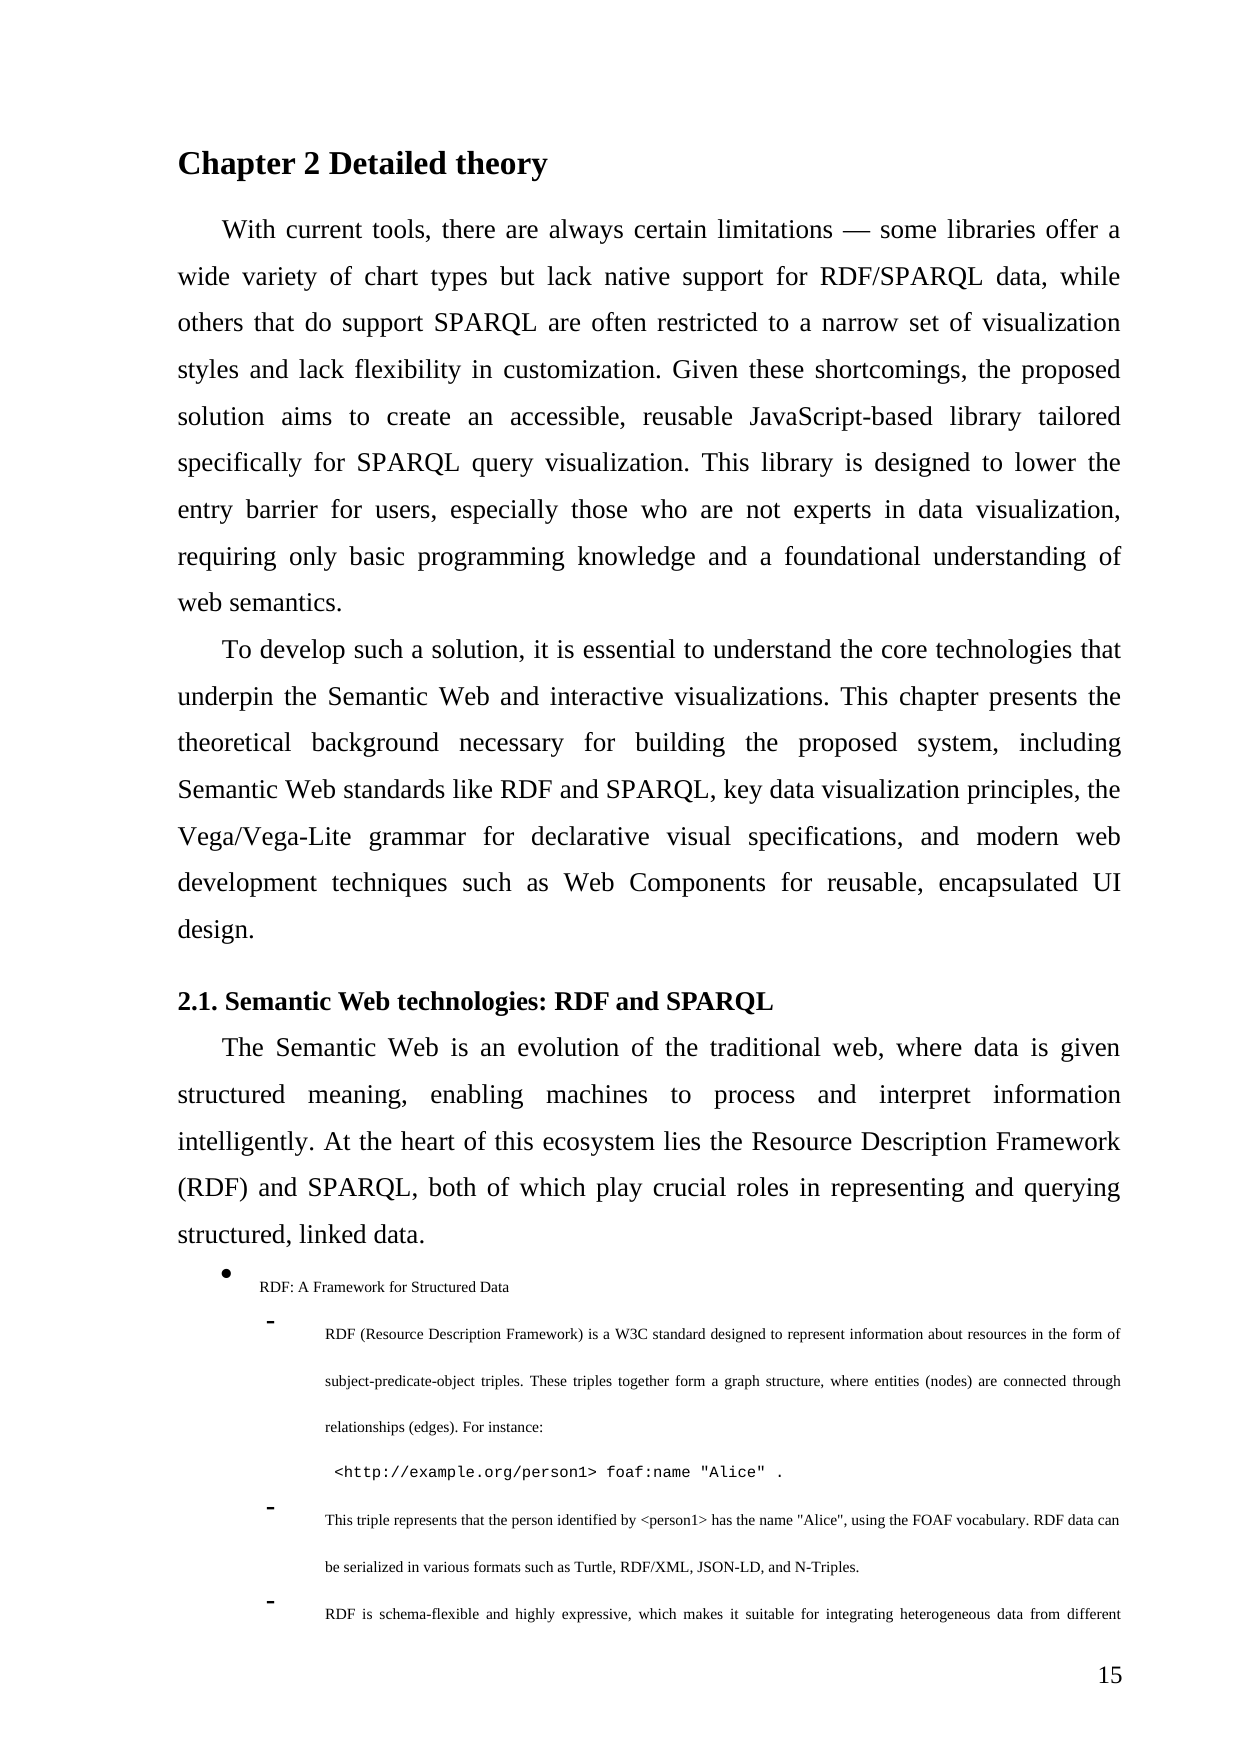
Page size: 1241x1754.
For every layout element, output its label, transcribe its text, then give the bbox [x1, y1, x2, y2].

list This triple represents that the person identified by <person1> has the name "Alice", using the FOAF vocabulary. RDF data can be serialized in various formats such as Turtle, RDF/XML, JSON-LD, and N-Triples. [266, 1498, 1122, 1576]
list RDF: A Framework for Structured Data [222, 1265, 1122, 1296]
list <http://example.org/person1> foaf:name "Alice" . [334, 1452, 1122, 1482]
text The Semantic Web is an evolution of the traditional web, where data is given structured meaning, enabling machines to process and interpret information intelligently. At the heart of this ecosystem lies the Resource Description Framework (RDF) and SPARQL, both of which play crucial roles in representing and querying structured, linked data. [177, 1031, 1122, 1249]
list RDF (Resource Description Framework) is a W3C standard designed to represent information about resources in the form of subject-predicate-object triples. These triples together form a graph structure, where entities (nodes) are connected through relationships (edges). For instance: [266, 1312, 1122, 1436]
text To develop such a solution, it is essential to understand the core technologies that underpin the Semantic Web and interactive visualizations. This chapter presents the theoretical background necessary for building the proposed system, including Semantic Web standards like RDF and SPARQL, key data visualization principles, the Vega/Vega-Lite grammar for declarative visual specifications, and modern web development techniques such as Web Components for reusable, encapsulated UI design. [177, 633, 1122, 944]
text With current tools, there are always certain limitations — some libraries offer a wide variety of chart types but lack native support for RDF/SPARQL data, while others that do support SPARQL are often restricted to a narrow set of visualization styles and lack flexibility in customization. Given these shortcomings, the proposed solution aims to create an accessible, reusable JavaScript-based library tailored specifically for SPARQL query visualization. This library is designed to lower the entry barrier for users, especially those who are not experts in data visualization, requiring only basic programming knowledge and a foundational understanding of web semantics. [177, 213, 1122, 618]
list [266, 1591, 1122, 1622]
subtitle 2.1. Semantic Web technologies: RDF and SPARQL [177, 985, 1122, 1016]
subtitle Detailed theory [177, 143, 1122, 181]
